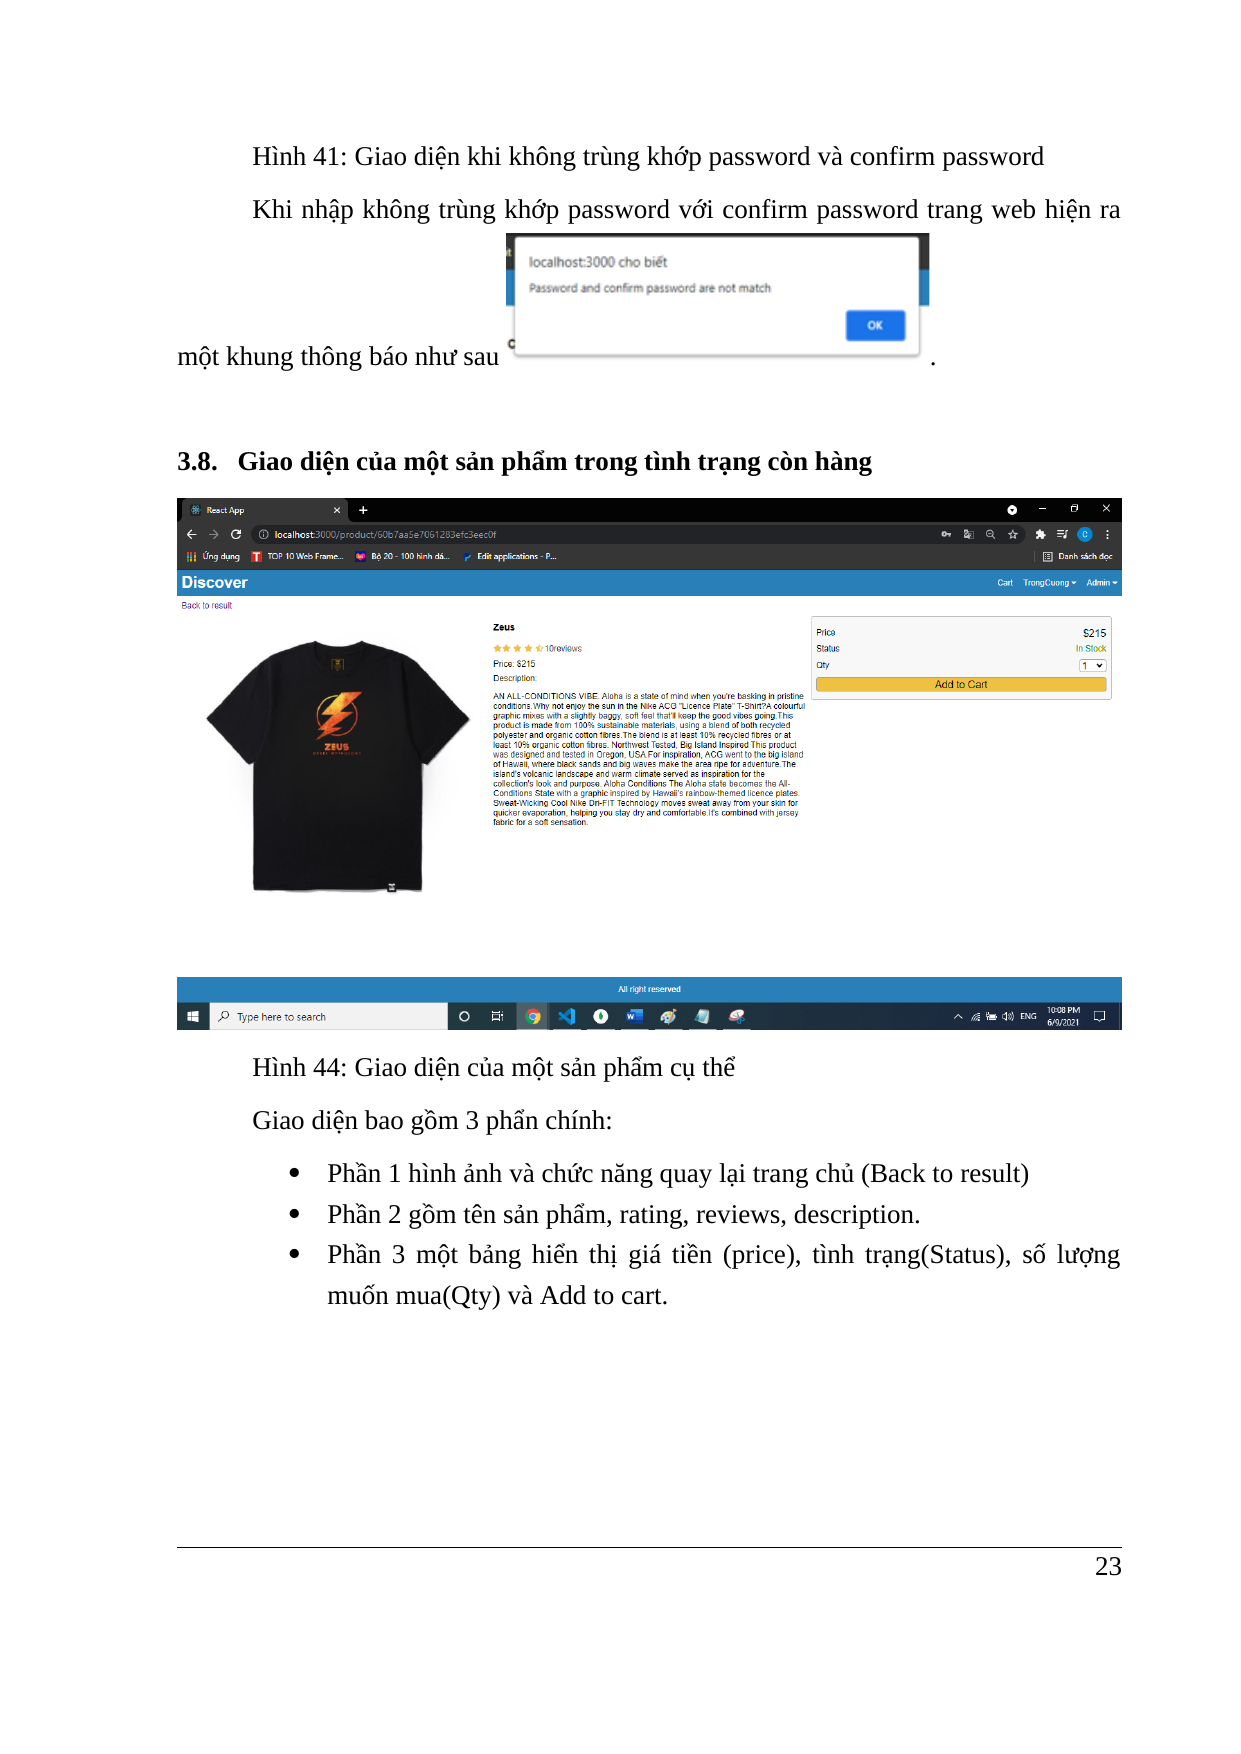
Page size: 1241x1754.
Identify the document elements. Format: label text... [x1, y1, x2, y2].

text Hình 44: Giao diện của một sản phẩm cụ thể [177, 1052, 1122, 1083]
picture [177, 498, 1122, 1030]
picture [506, 233, 930, 365]
list Phần 2 gồm tên sản phẩm, rating, reviews, description. [289, 1198, 1122, 1229]
list Phần 3 một bảng hiển thị giá tiền (price), tình trạng(Status), số lượng muốn mua(Qty) và Add to cart. [289, 1239, 1122, 1310]
text Hình 41: Giao diện khi không trùng khớp password và confirm password [177, 140, 1122, 172]
subtitle Giao diện của một sản phẩm trong tình trạng còn hàng [177, 446, 1122, 477]
list Phần 1 hình ảnh và chức năng quay lại trang chủ (Back to result) [289, 1157, 1122, 1189]
text Giao diện bao gồm 3 phẩn chính: [177, 1104, 1122, 1136]
